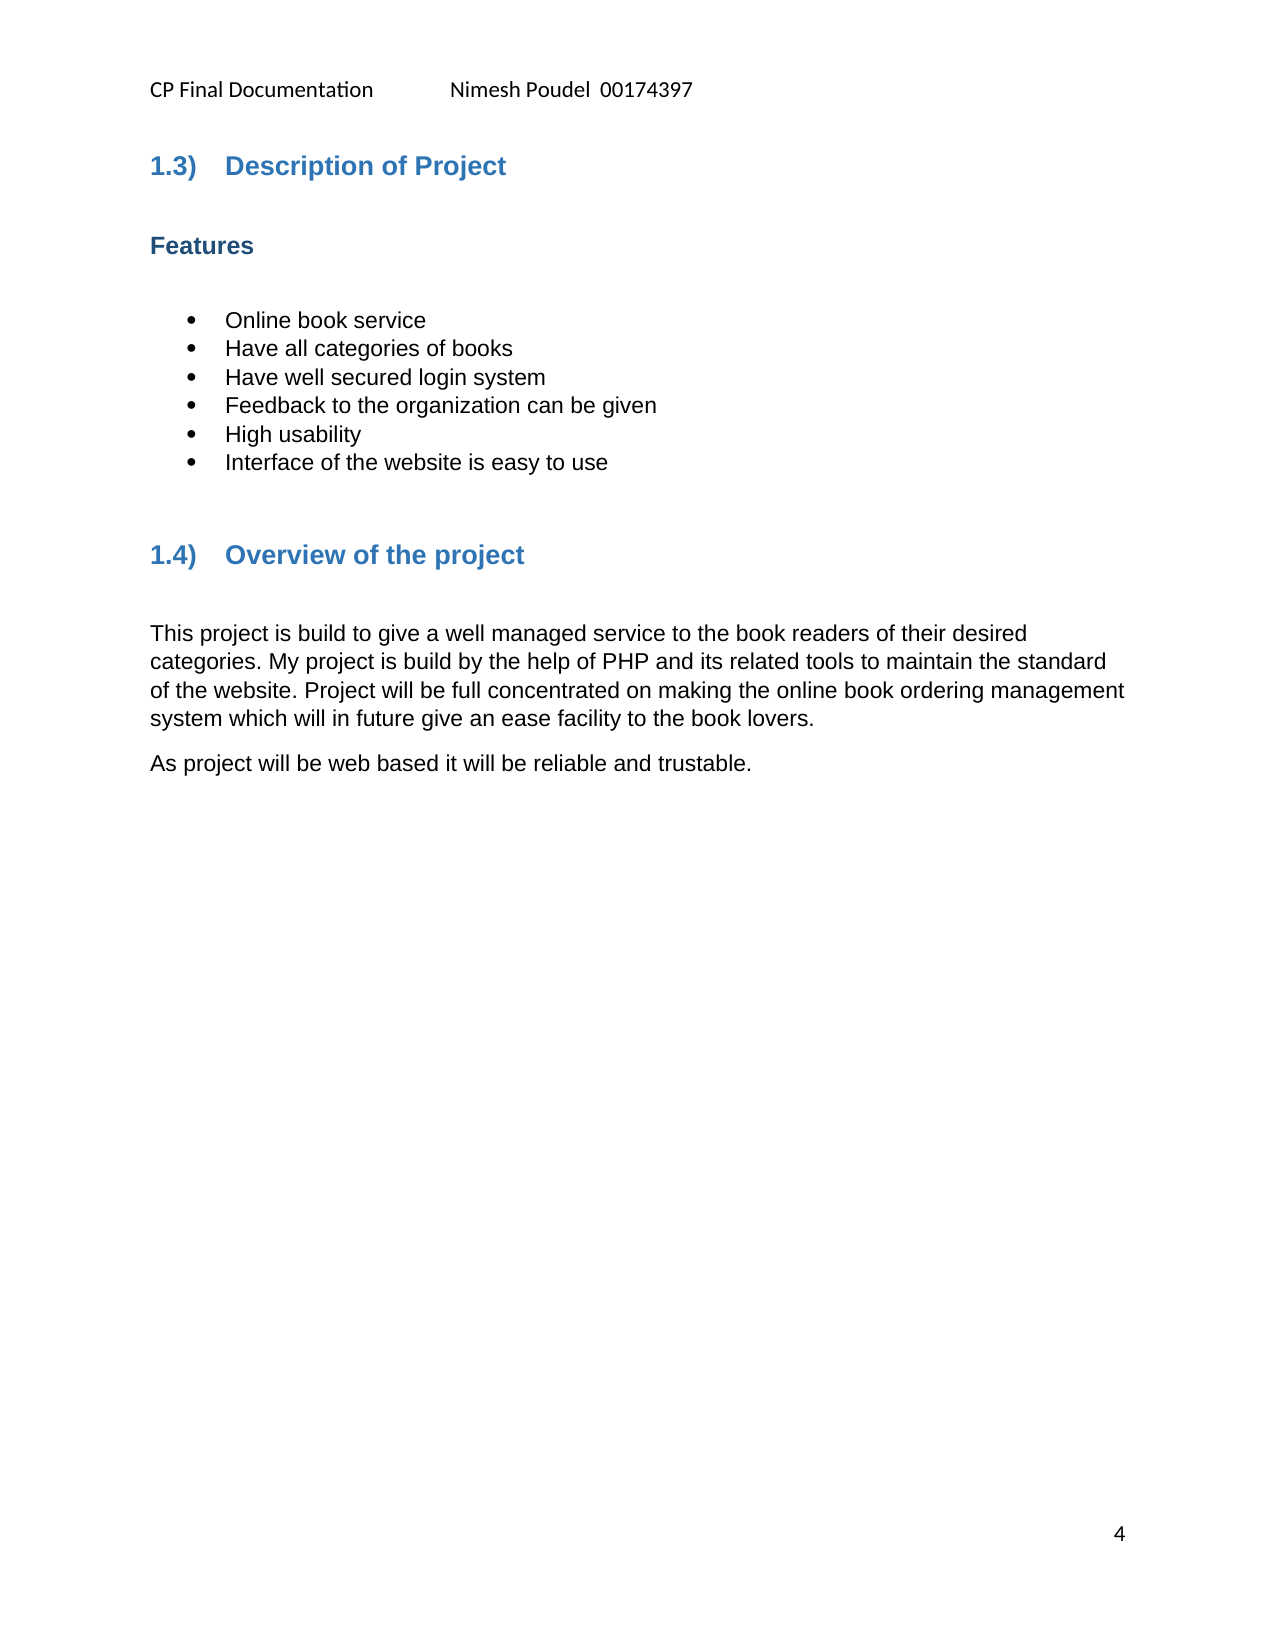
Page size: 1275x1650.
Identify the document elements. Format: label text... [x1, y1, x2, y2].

list Feedback to the organization can be given [187, 392, 1125, 418]
subtitle Features [150, 231, 1125, 259]
text As project will be web based it will be reliable and trustable. [150, 750, 1125, 777]
list Have well secured login system [187, 364, 1125, 390]
text This project is build to give a well managed service to the book readers of their desired categories. My project is build by the help of PHP and its related tools to maintain the standard of the website. Project will be full concentrated on making the online book ordering management system which will in future give an ease facility to the book lovers. [150, 620, 1125, 731]
subtitle Overview of the project [150, 539, 1125, 570]
list Have all categories of books [187, 335, 1125, 362]
list High usability [187, 421, 1125, 447]
list Online book service [187, 307, 1125, 333]
subtitle Description of Project [150, 150, 1125, 181]
list Interface of the website is easy to use [187, 449, 1125, 475]
